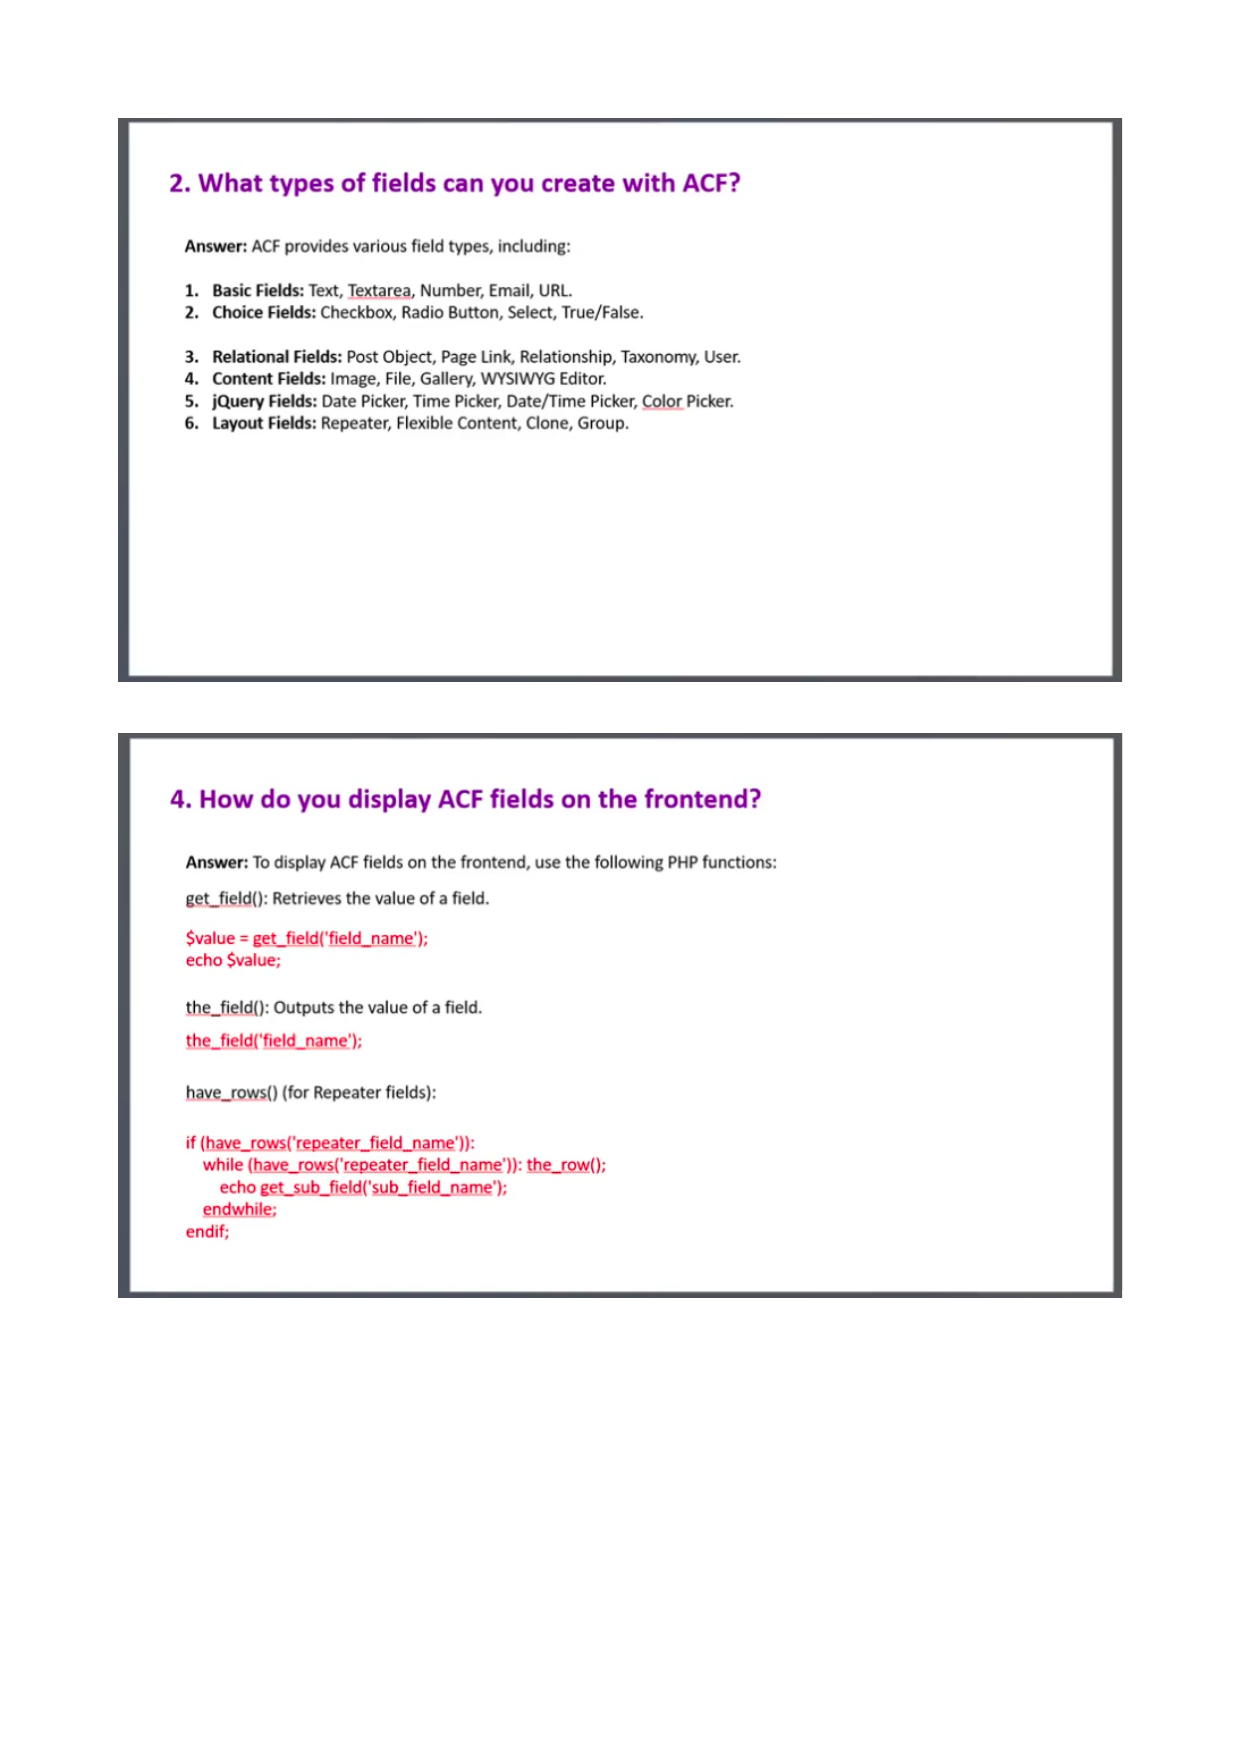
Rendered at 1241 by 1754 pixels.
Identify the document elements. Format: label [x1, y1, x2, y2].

picture [118, 118, 1123, 682]
picture [118, 733, 1123, 1298]
